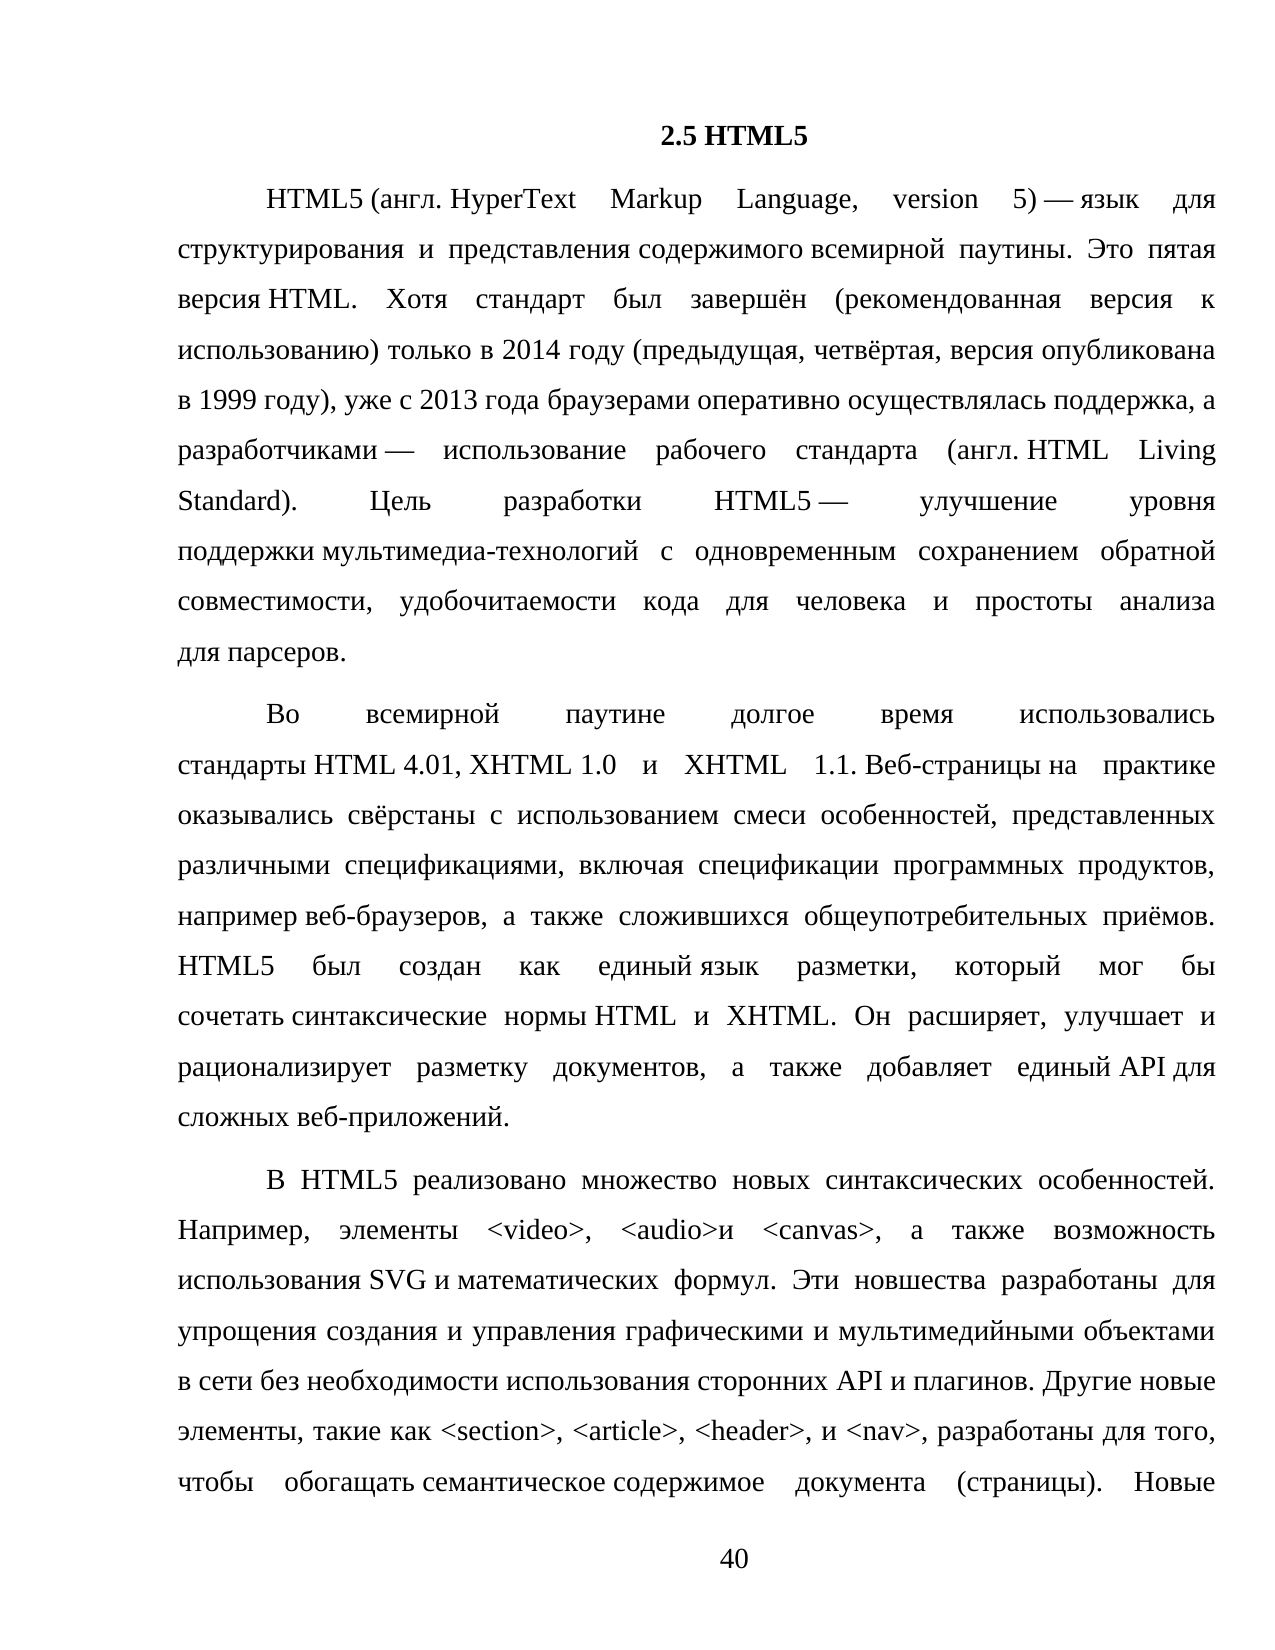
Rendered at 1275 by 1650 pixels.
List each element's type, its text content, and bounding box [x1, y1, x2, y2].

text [177, 1162, 1216, 1497]
text Во всемирной паутине долгое время использовались стандарты HTML 4.01, XHTML 1.0 и XHTML 1.1. Веб-страницы на практике оказывались свёрстаны с использованием смеси особенностей, представленных различными спецификациями, включая спецификации программных продуктов, например веб-браузеров, а также сложившихся общеупотребительных приёмов. HTML5 был создан как единый язык разметки, который мог бы сочетать синтаксические нормы HTML и XHTML. Он расширяет, улучшает и рационализирует разметку документов, а также добавляет единый API для сложных веб-приложений. [177, 697, 1216, 1133]
subtitle 2.5 HTML5 [177, 118, 1216, 152]
text HTML5 (англ. HyperText Markup Language, version 5) — язык для структурирования и представления содержимого всемирной паутины. Это пятая версия HTML. Хотя стандарт был завершён (рекомендованная версия к использованию) только в 2014 году (предыдущая, четвёртая, версия опубликована в 1999 году), уже с 2013 года браузерами оперативно осуществлялась поддержка, а разработчиками — использование рабочего стандарта (англ. HTML Living Standard). Цель разработки HTML5 — улучшение уровня поддержки мультимедиа-технологий с одновременным сохранением обратной совместимости, удобочитаемости кода для человека и простоты анализа для парсеров. [177, 181, 1216, 667]
